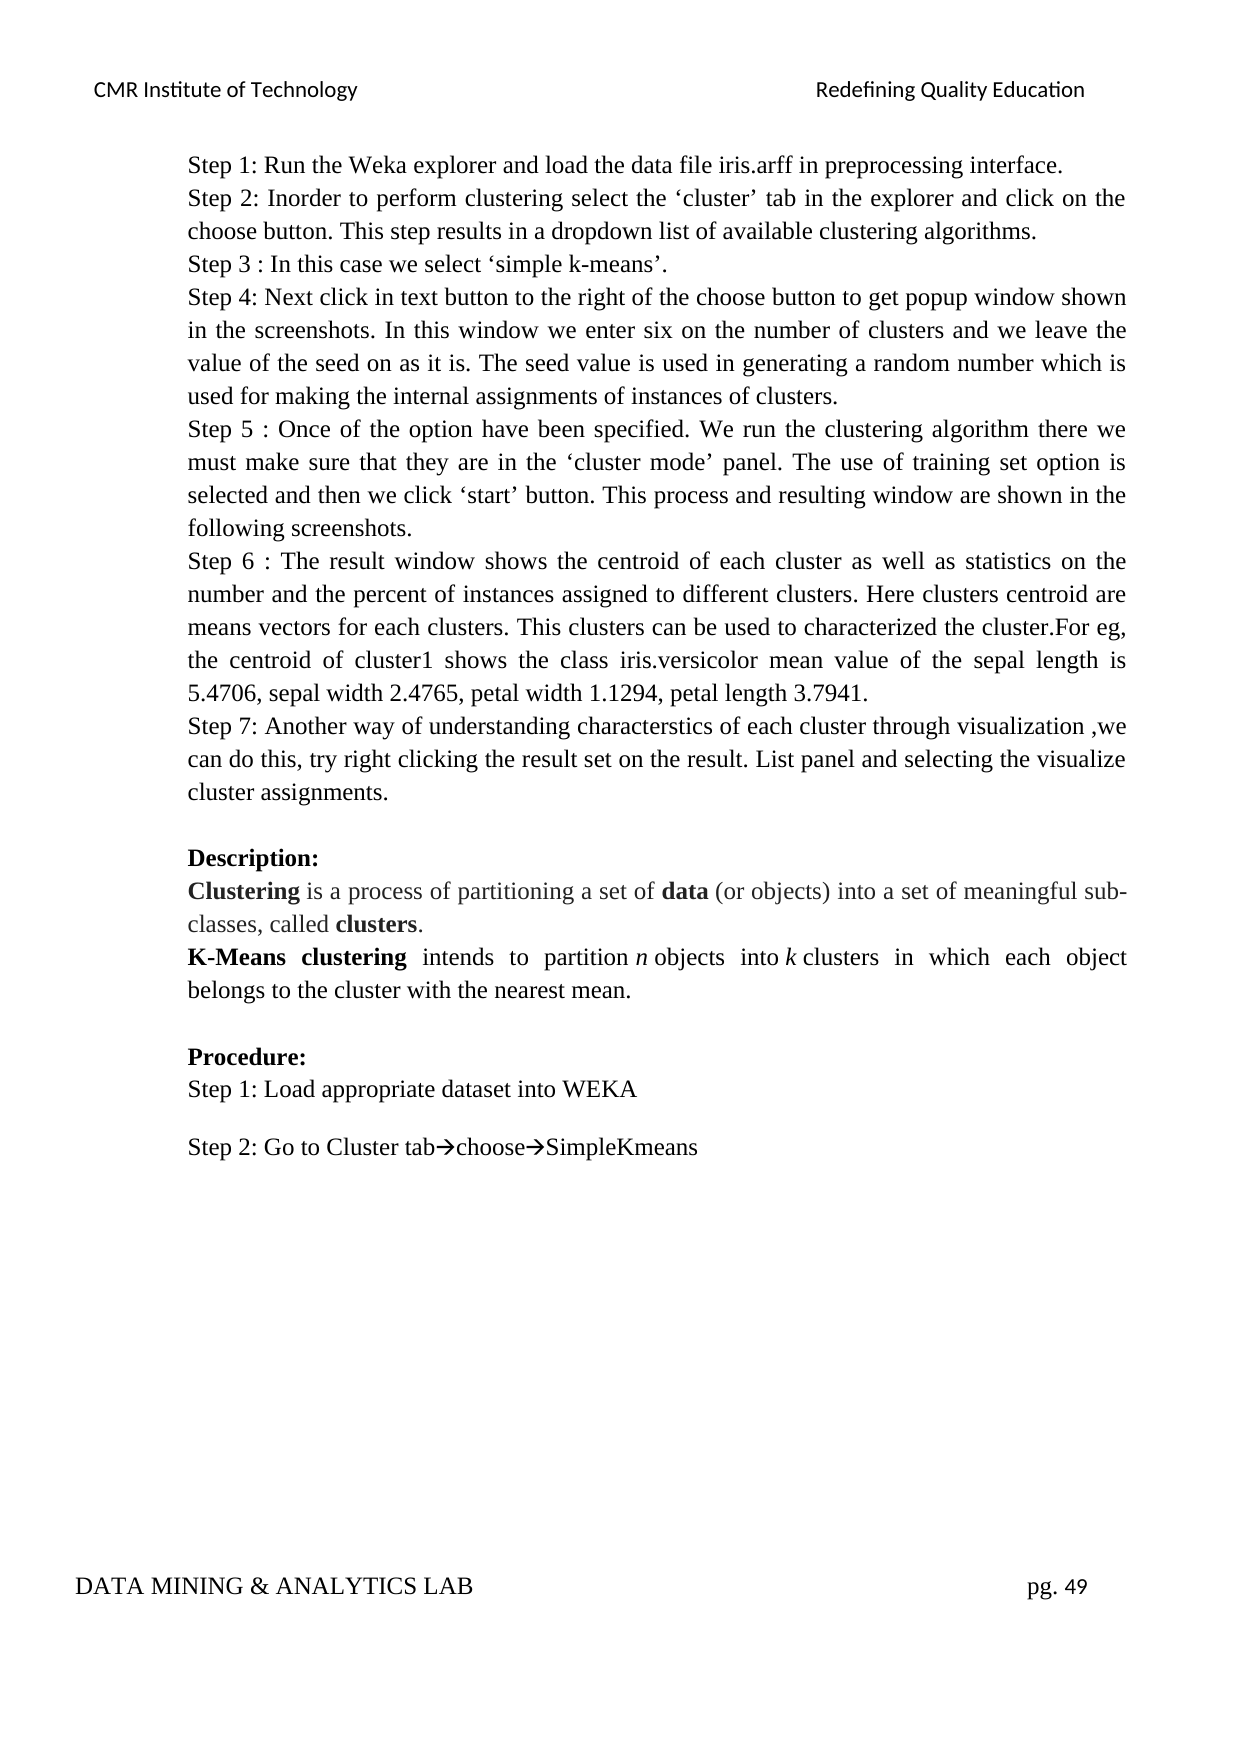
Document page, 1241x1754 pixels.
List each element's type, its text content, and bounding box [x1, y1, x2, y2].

text Step 2: Inorder to perform clustering select the ‘cluster’ tab in the explorer and click on the choose button. This step results in a dropdown list of available clustering algorithms. [187, 183, 1128, 245]
text K-Means clustering intends to partition n objects into k clusters in which each object belongs to the cluster with the nearest mean. [187, 942, 1128, 1004]
text Step 2: Go to Cluster tab🡪choose🡪SimpleKmeans [187, 1128, 1128, 1162]
text Step 1: Run the Weka explorer and load the data file iris.arff in preprocessing interface. [187, 150, 1128, 179]
text Step 1: Load appropriate dataset into WEKA [187, 1074, 1128, 1103]
text Step 5 : Once of the option have been specified. We run the clustering algorithm there we must make sure that they are in the ‘cluster mode’ panel. The use of training set option is selected and then we click ‘start’ button. This process and resulting window are shown in the following screenshots. [187, 414, 1128, 542]
text Description: [187, 843, 1128, 872]
text Step 6 : The result window shows the centroid of each cluster as well as statistics on the number and the percent of instances assigned to different clusters. Here clusters centroid are means vectors for each clusters. This clusters can be used to characterized the cluster.For eg, the centroid of cluster1 shows the class iris.versicolor mean value of the sepal length is 5.4706, sepal width 2.4765, petal width 1.1294, petal length 3.7941. [187, 546, 1128, 707]
text Step 4: Next click in text button to the right of the choose button to get popup window shown in the screenshots. In this window we enter six on the number of clusters and we leave the value of the seed on as it is. The seed value is used in generating a random number which is used for making the internal assignments of instances of clusters. [187, 282, 1128, 410]
text Procedure: [187, 1042, 1128, 1070]
text Clustering is a process of partitioning a set of data (or objects) into a set of meaningful sub-classes, called clusters. [187, 876, 1128, 938]
text Step 7: Another way of understanding characterstics of each cluster through visualization ,we can do this, try right clicking the result set on the result. List panel and selecting the visualize cluster assignments. [187, 711, 1128, 806]
text Step 3 : In this case we select ‘simple k-means’. [187, 249, 1128, 278]
